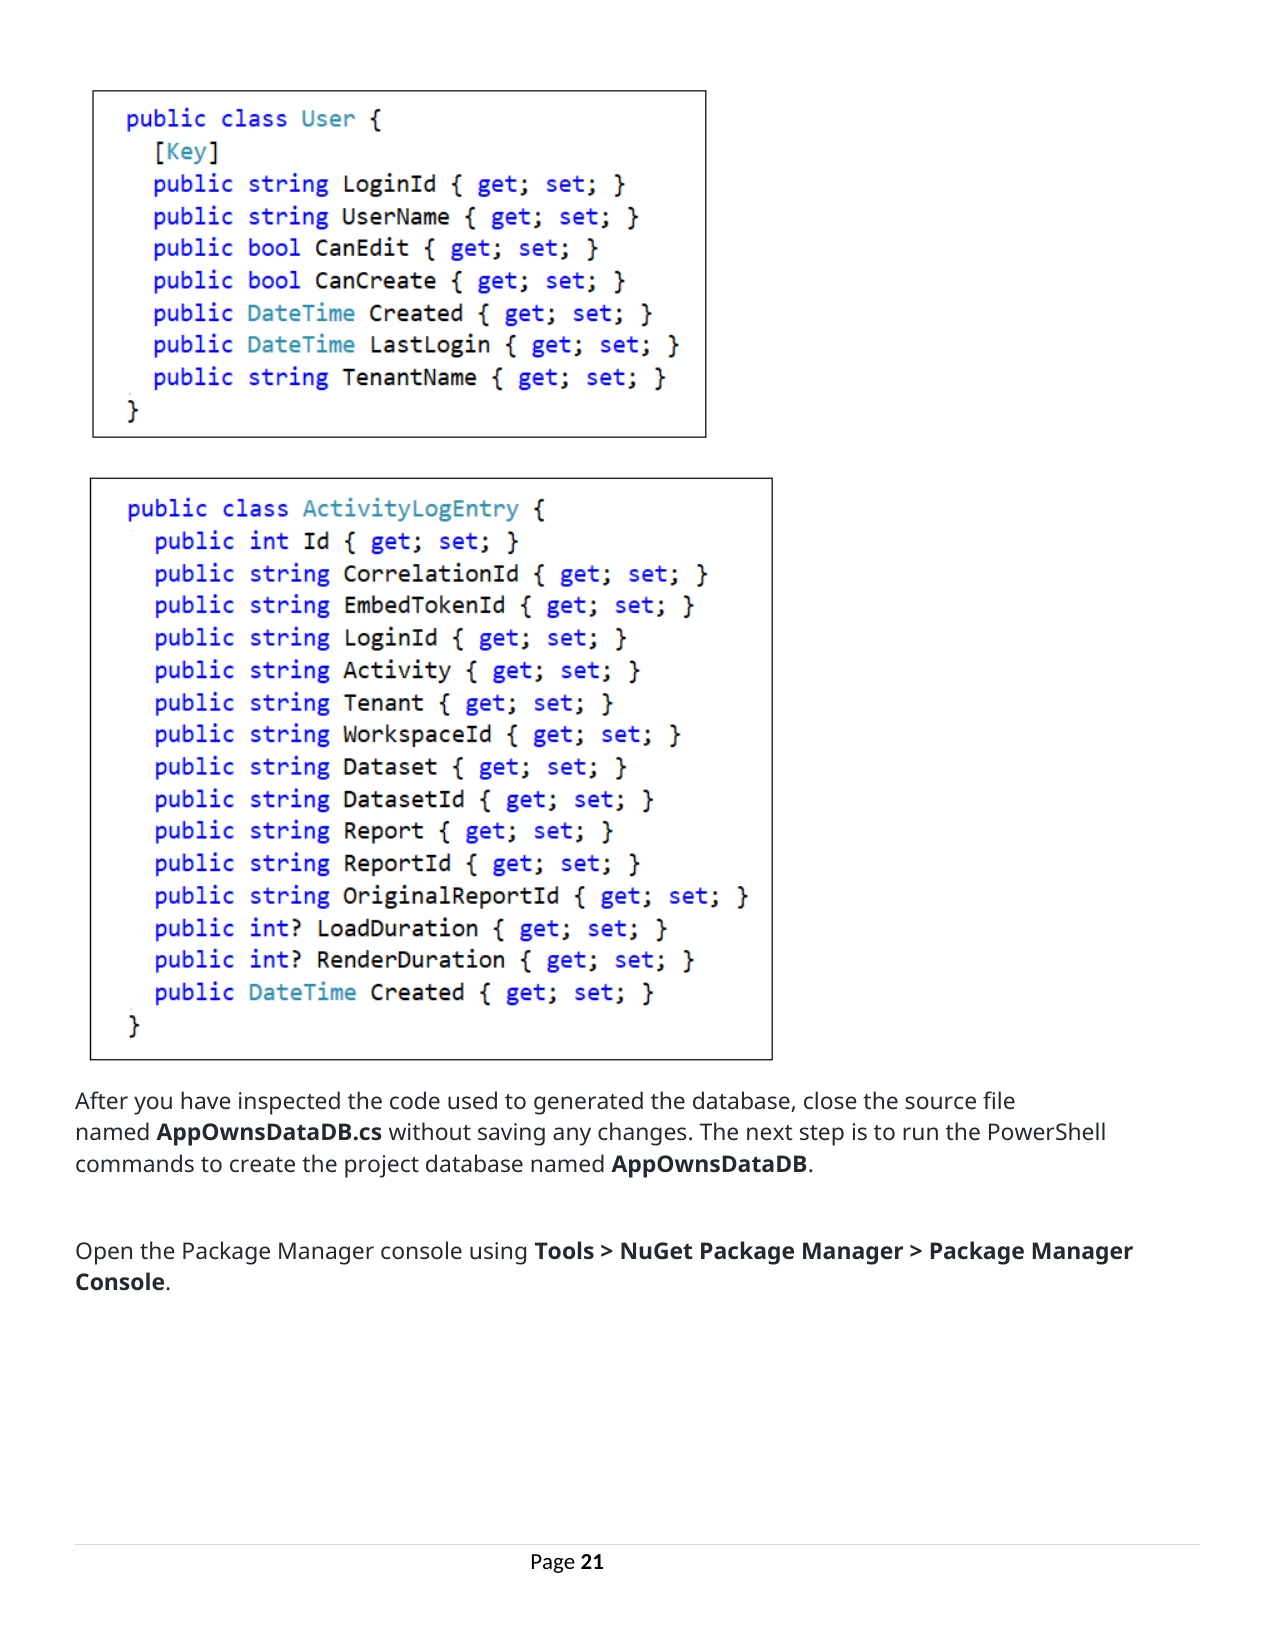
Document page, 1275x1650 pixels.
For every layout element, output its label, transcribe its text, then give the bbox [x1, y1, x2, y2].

picture [75, 75, 719, 453]
picture [75, 465, 788, 1073]
text Open the Package Manager console using Tools > NuGet Package Manager > Package Manager Console. [75, 1235, 1200, 1297]
text After you have inspected the code used to generated the database, close the source file named AppOwnsDataDB.cs without saving any changes. The next step is to run the PowerShell commands to create the project database named AppOwnsDataDB. [75, 1085, 1200, 1179]
